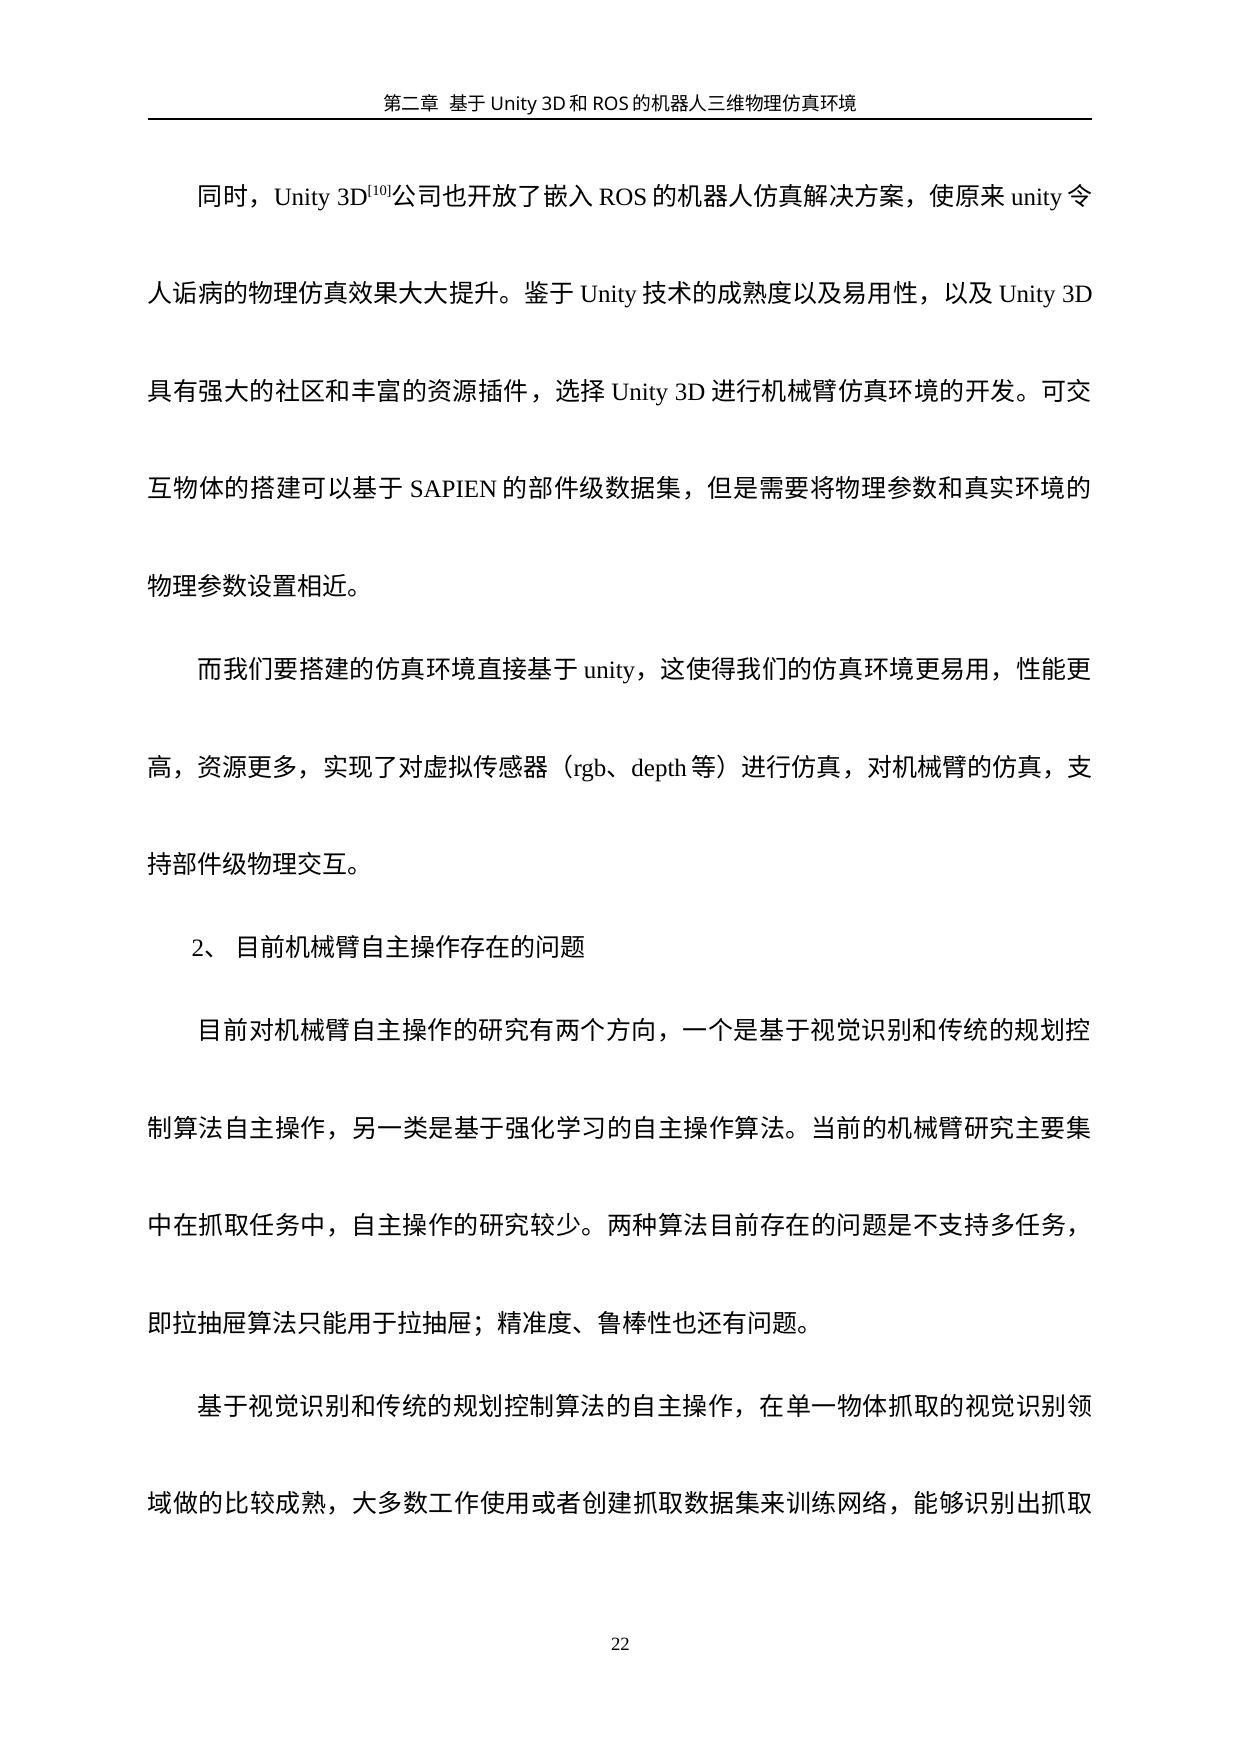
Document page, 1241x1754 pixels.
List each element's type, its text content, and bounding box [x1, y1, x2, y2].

text 而我们要搭建的仿真环境直接基于unity，这使得我们的仿真环境更易用，性能更高，资源更多，实现了对虚拟传感器（rgb、depth等）进行仿真，对机械臂的仿真，支持部件级物理交互。 [148, 635, 1092, 895]
text 同时，Unity 3D[10]公司也开放了嵌入ROS的机器人仿真解决方案，使原来unity令人诟病的物理仿真效果大大提升。鉴于Unity技术的成熟度以及易用性，以及Unity 3D具有强大的社区和丰富的资源插件，选择Unity 3D进行机械臂仿真环境的开发。可交互物体的搭建可以基于SAPIEN的部件级数据集，但是需要将物理参数和真实环境的物理参数设置相近。 [148, 162, 1092, 617]
text 目前对机械臂自主操作的研究有两个方向，一个是基于视觉识别和传统的规划控制算法自主操作，另一类是基于强化学习的自主操作算法。当前的机械臂研究主要集中在抓取任务中，自主操作的研究较少。两种算法目前存在的问题是不支持多任务，即拉抽屉算法只能用于拉抽屉；精准度、鲁棒性也还有问题。 [148, 996, 1092, 1354]
list 目前机械臂自主操作存在的问题 [191, 913, 1092, 978]
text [148, 1372, 1092, 1534]
